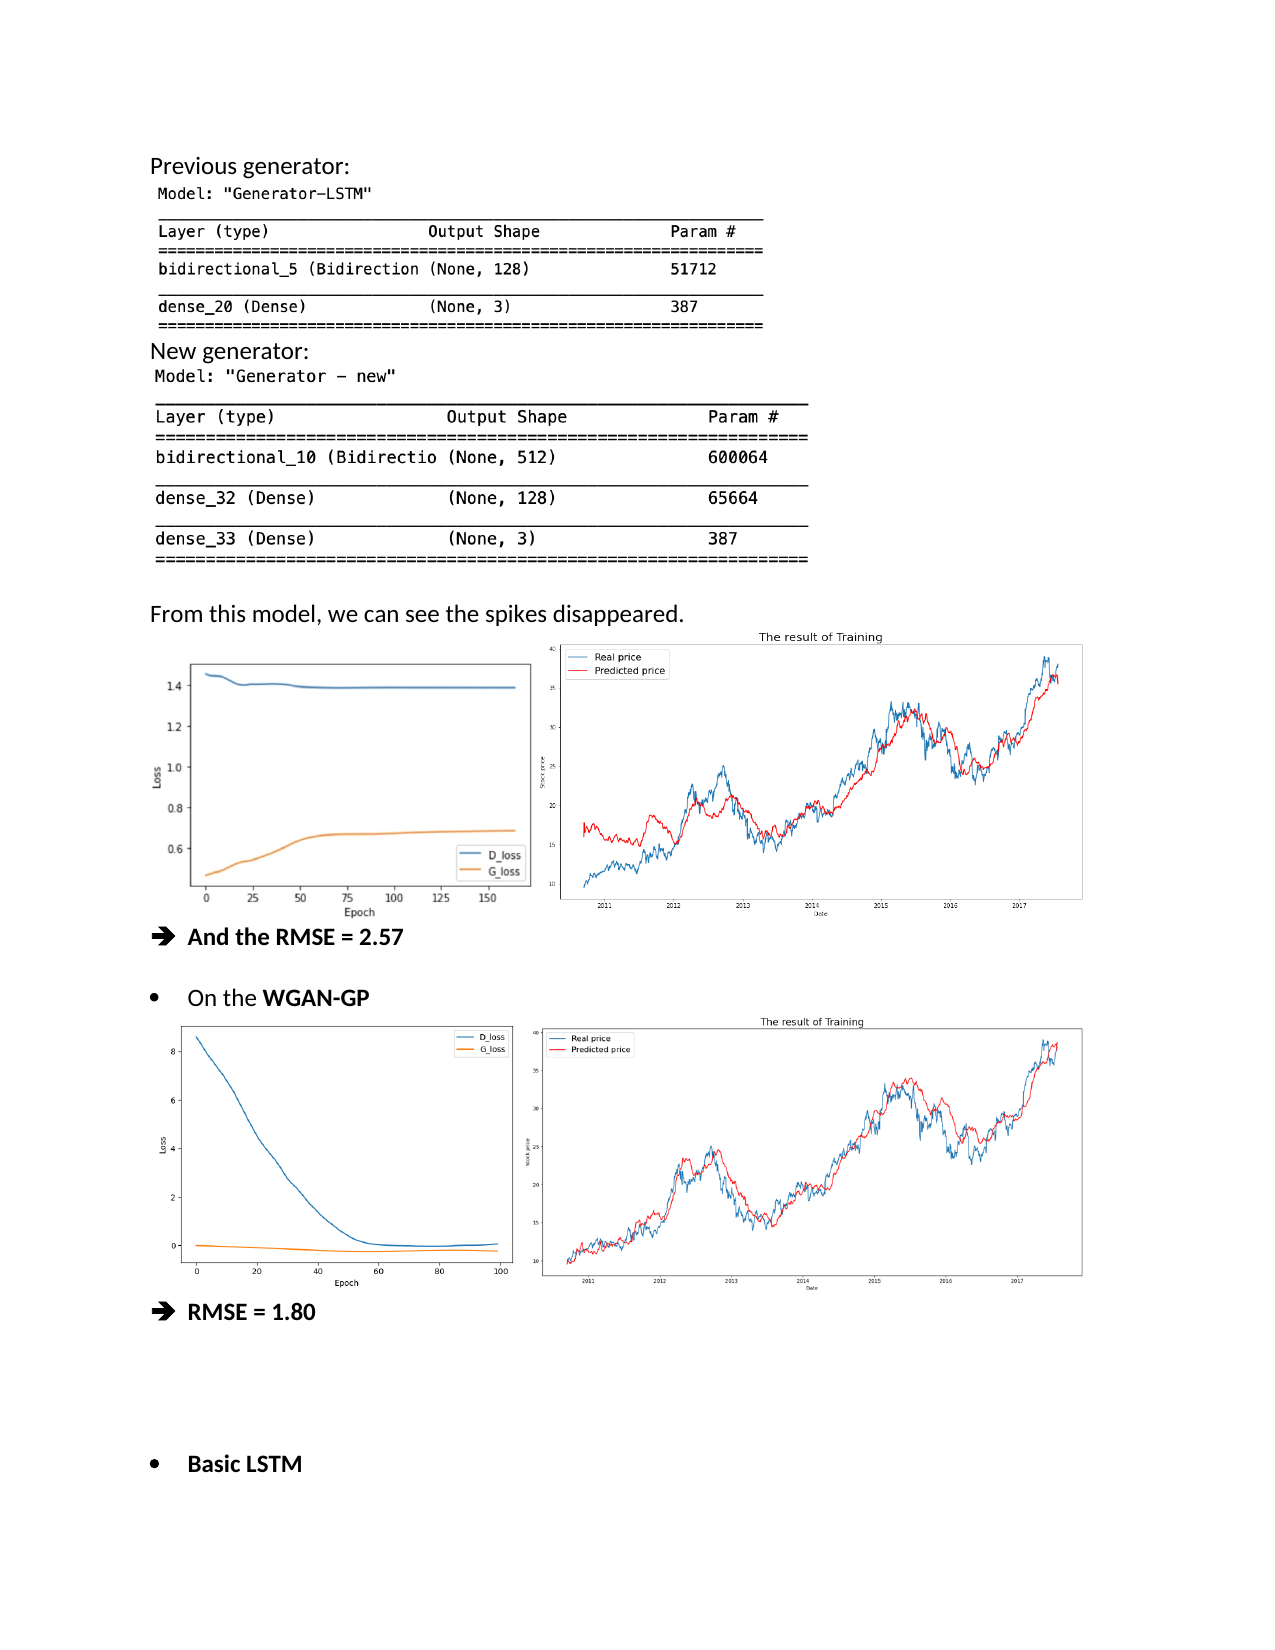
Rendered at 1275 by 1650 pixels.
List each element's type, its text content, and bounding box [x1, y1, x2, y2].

picture [150, 1012, 1087, 1296]
text Previous generator: [150, 150, 1125, 181]
list On the WGAN-GP [150, 982, 1125, 1012]
picture [150, 628, 1085, 921]
text From this model, we can see the spikes disappeared. [150, 598, 1125, 629]
text New generator: [150, 335, 1125, 365]
list Basic LSTM [150, 1448, 1125, 1479]
picture [150, 180, 774, 335]
picture [150, 365, 821, 568]
list RMSE = 1.80 [150, 1296, 1125, 1326]
list And the RMSE = 2.57 [150, 921, 1125, 951]
